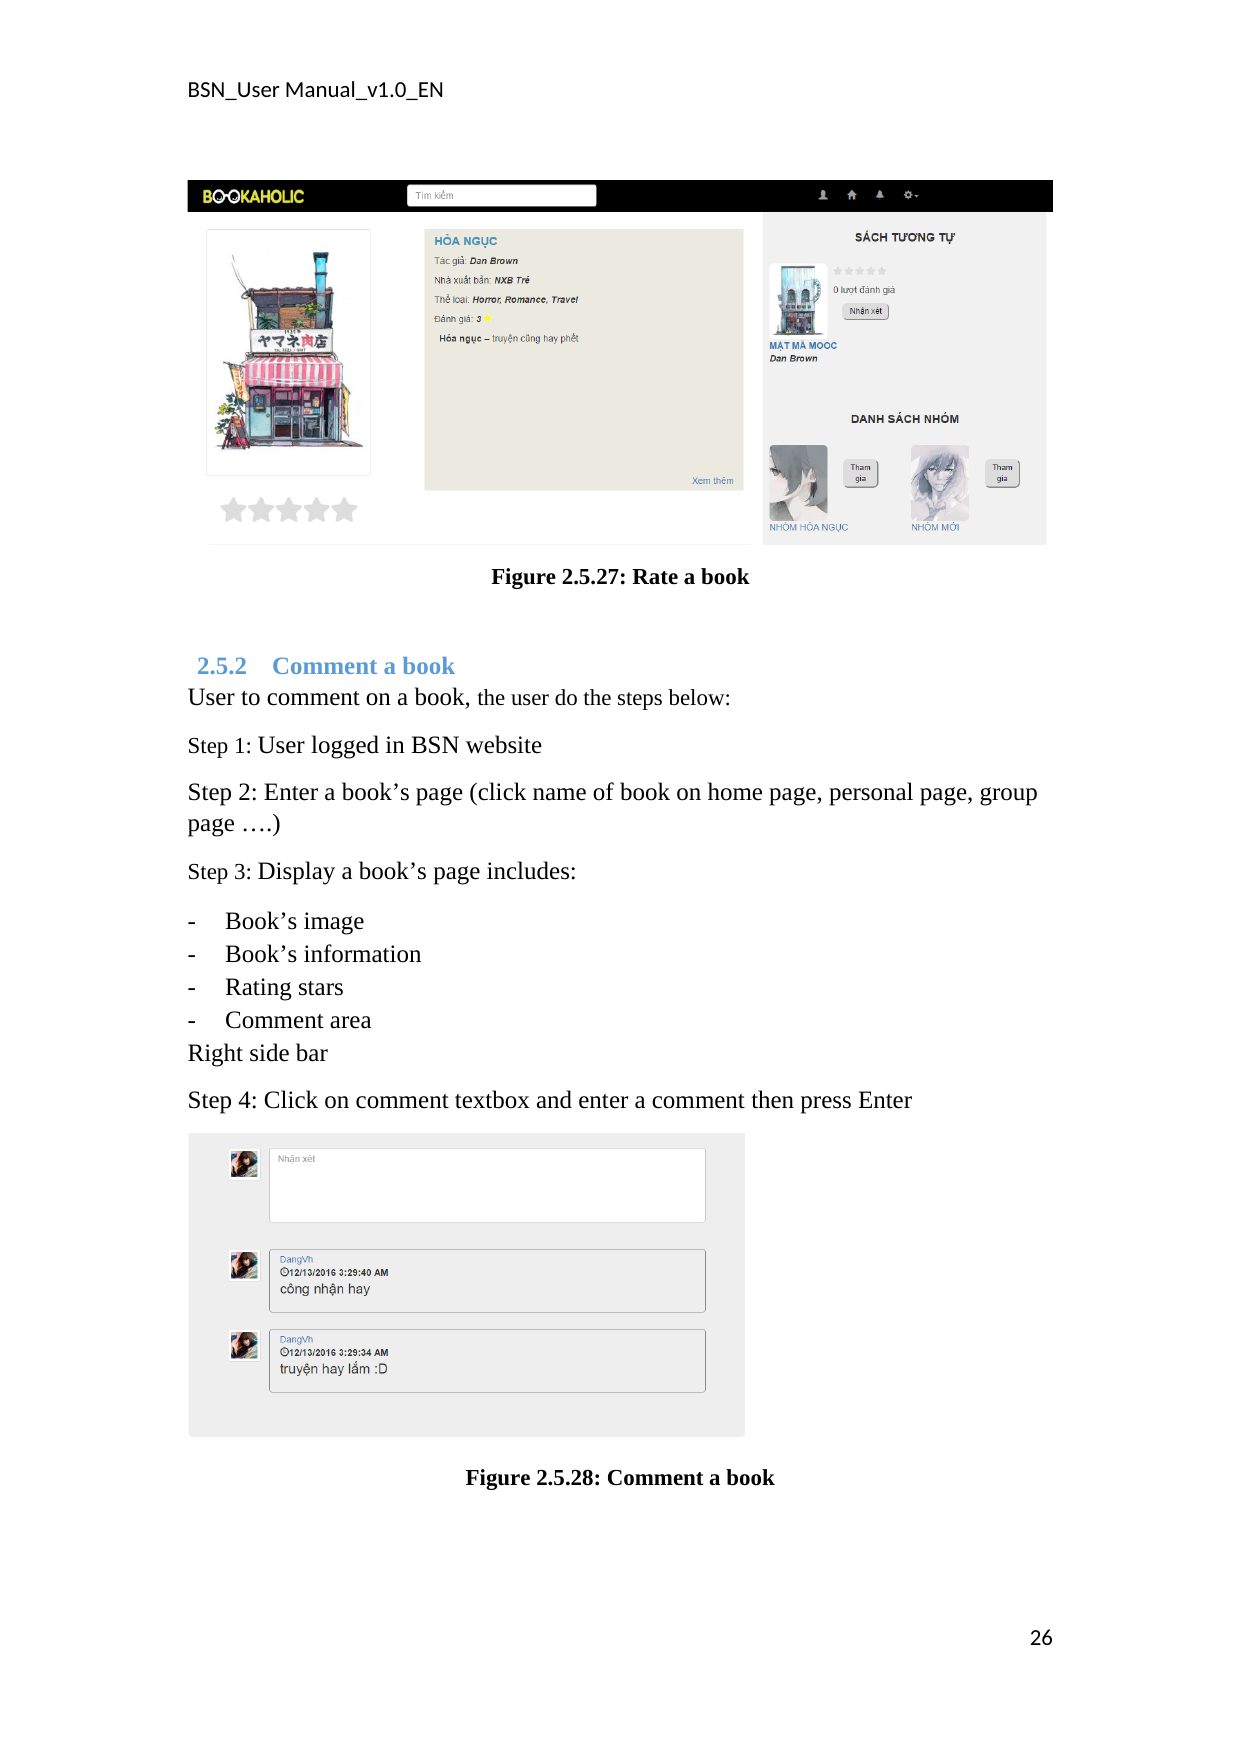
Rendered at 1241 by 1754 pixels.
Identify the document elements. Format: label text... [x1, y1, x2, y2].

picture [187, 180, 1053, 545]
subtitle Comment a book [197, 651, 1053, 680]
list Rating stars [187, 972, 1053, 1001]
text Right side bar [187, 1038, 1053, 1067]
text User to comment on a book, the user do the steps below: [187, 682, 1053, 711]
list Book’s image [187, 906, 1053, 934]
text Step 4: Click on comment textbox and enter a comment then press Enter [187, 1086, 1053, 1114]
text Step 3: Display a book’s page includes: [187, 856, 1053, 885]
list Comment area [187, 1005, 1053, 1034]
text Step 2: Enter a book’s page (click name of book on home page, personal page, group page ….) [187, 777, 1053, 837]
list Book’s information [187, 939, 1053, 968]
text Step 1: User logged in BSN website [187, 730, 1053, 758]
picture [187, 1133, 1053, 1446]
